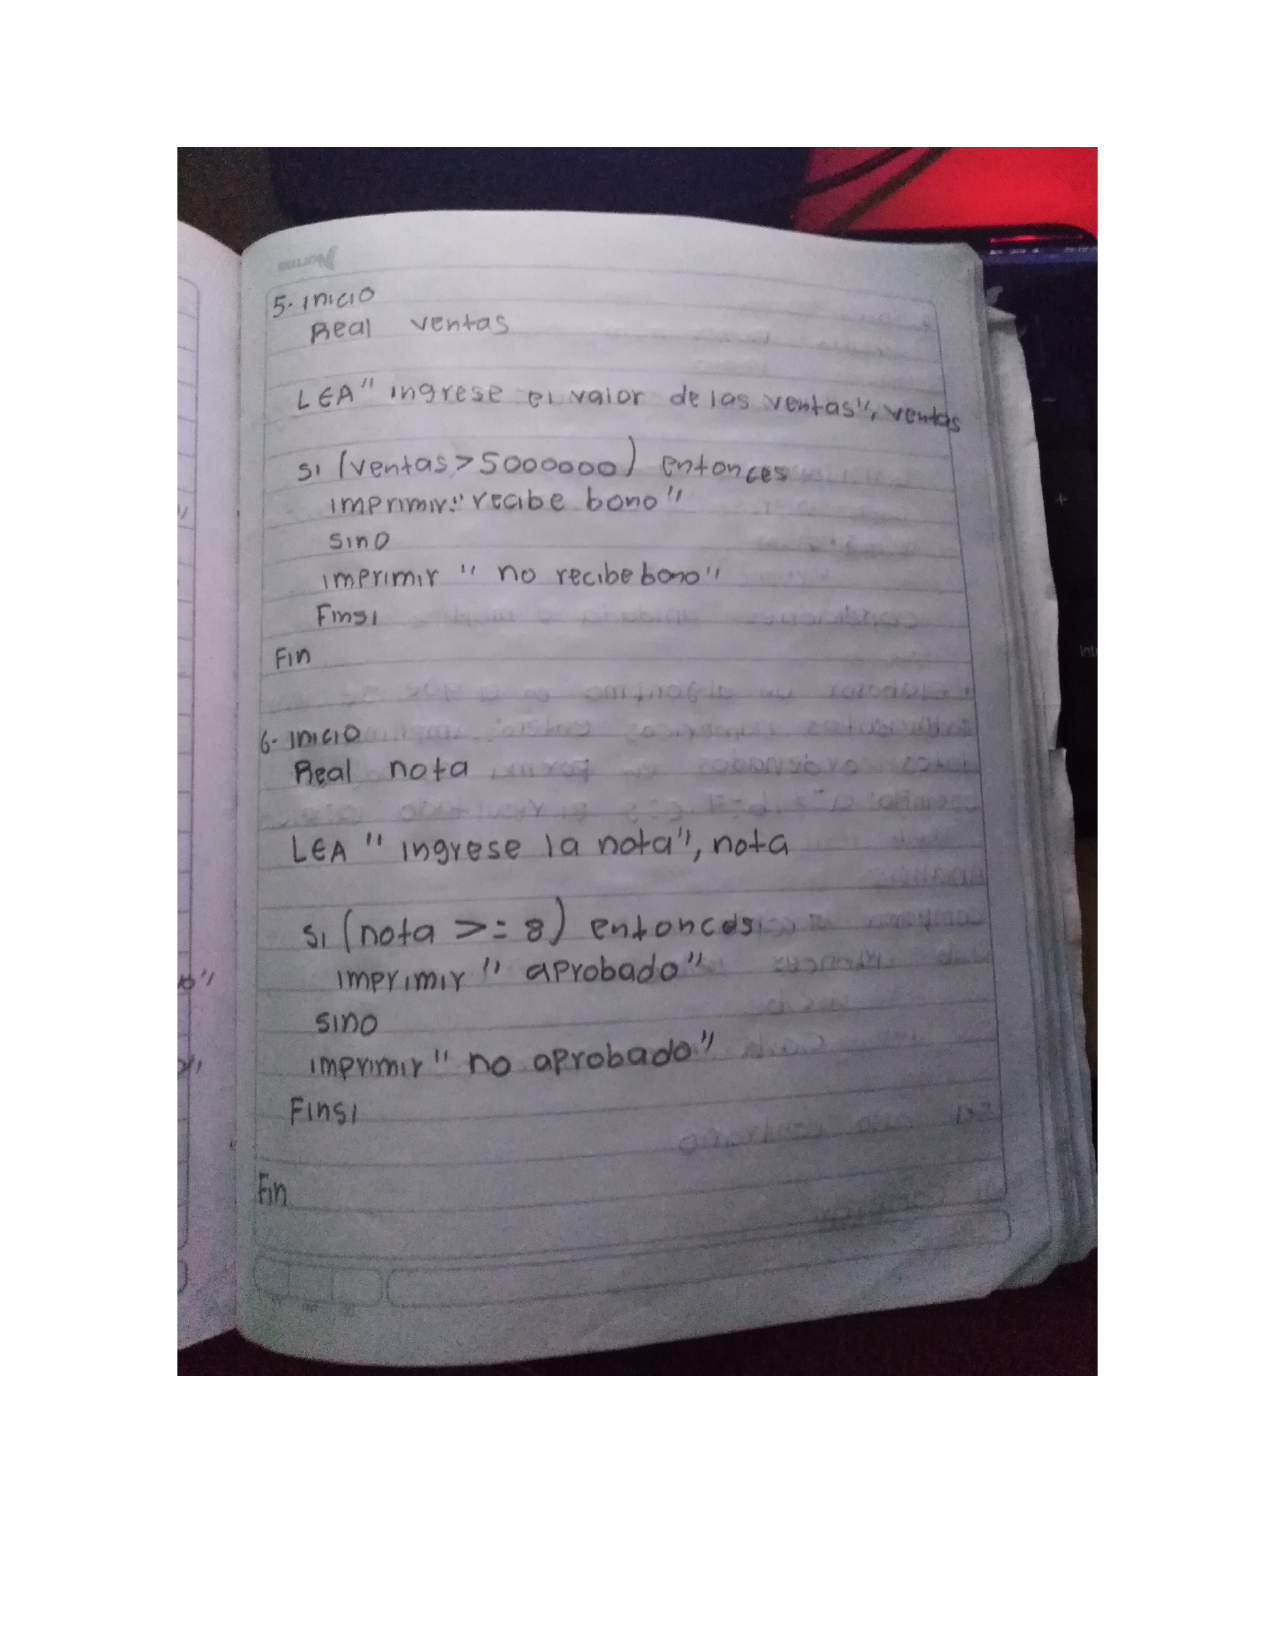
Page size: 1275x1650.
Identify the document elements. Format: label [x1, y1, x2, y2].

picture [177, 147, 1098, 1376]
